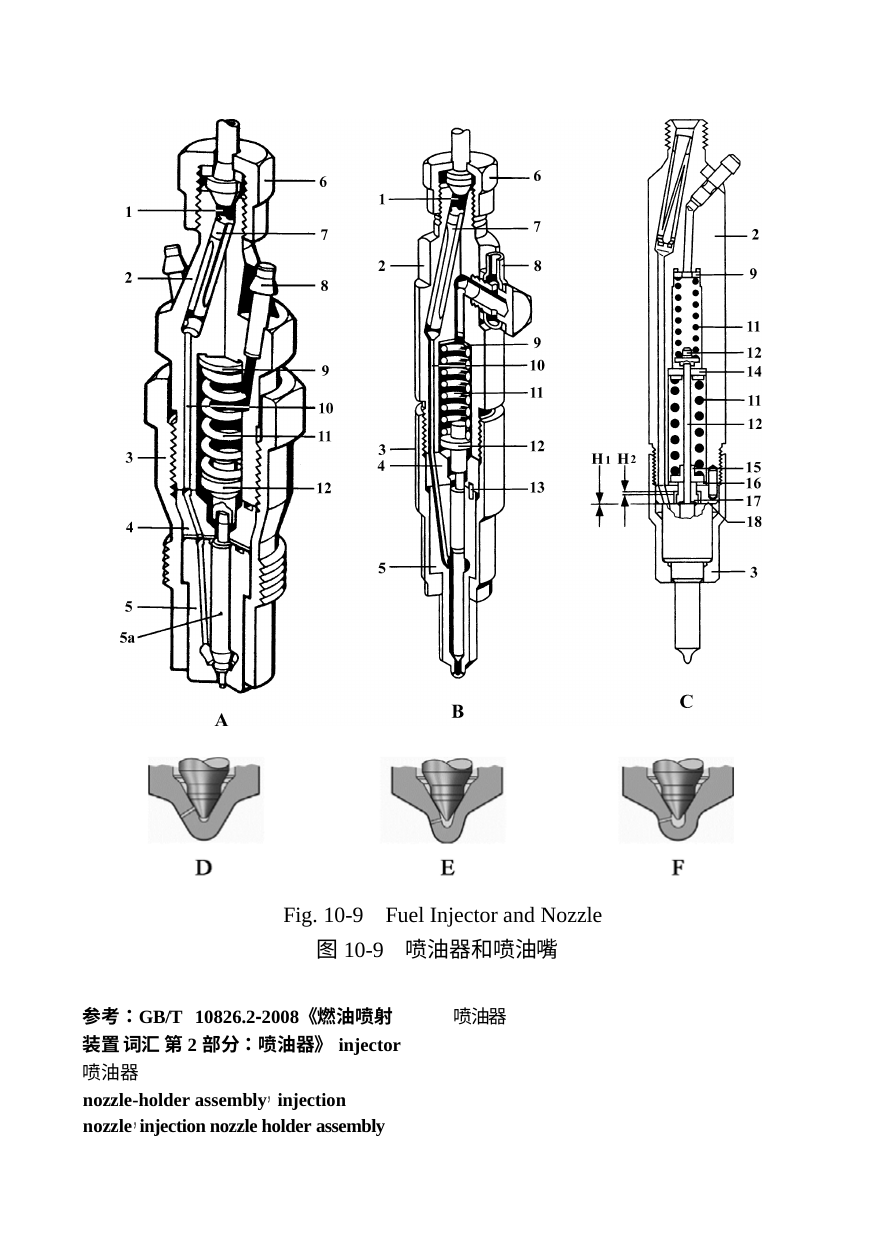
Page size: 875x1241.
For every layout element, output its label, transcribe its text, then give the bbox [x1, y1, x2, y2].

text 参考：GB/T 10826.2-2008《燃油喷射装置 词汇 第 2 部分：喷油器》 injector 喷油器 [83, 1003, 411, 1085]
subtitle Fig. 10-9 Fuel Injector and Nozzle [74, 902, 812, 928]
picture [147, 756, 735, 876]
text 图 10-9 喷油器和喷油嘴 [67, 934, 808, 964]
text nozzle-holder assembly， injection nozzle， injection nozzle holder assembly 喷油器 [83, 1089, 398, 1136]
text nozzle-holder assembly， injection nozzle， injection nozzle holder assembly 喷油器 [453, 1003, 795, 1028]
picture [120, 119, 762, 726]
